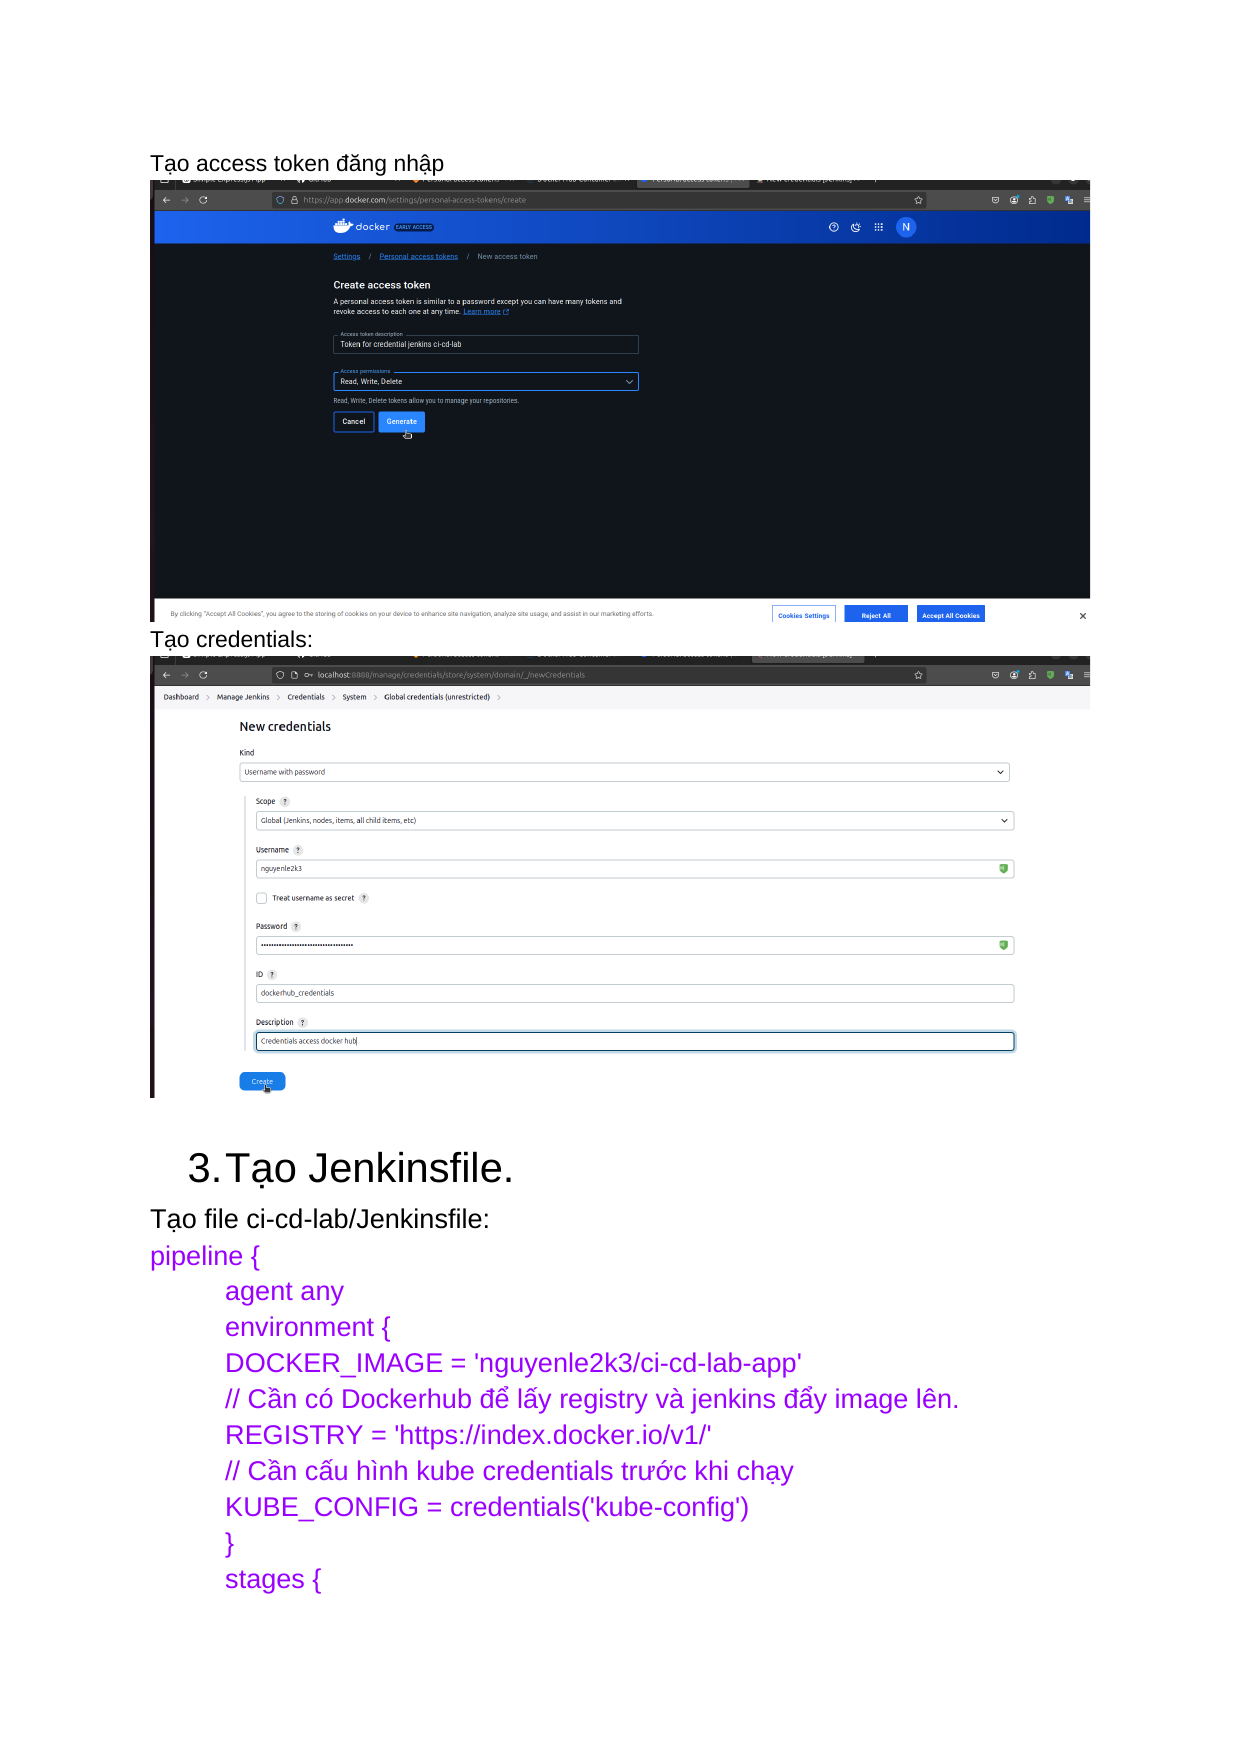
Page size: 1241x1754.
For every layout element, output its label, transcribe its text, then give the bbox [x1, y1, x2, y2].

text pipeline { [150, 1239, 1090, 1271]
text stages { [150, 1563, 1090, 1594]
text KUBE_CONFIG = credentials('kube-config') [150, 1491, 1090, 1522]
text environment { [150, 1311, 1090, 1343]
picture [150, 180, 1091, 622]
text agent any [150, 1275, 1090, 1307]
text REGISTRY = 'https://index.docker.io/v1/' [150, 1419, 1090, 1450]
text Tạo file ci-cd-lab/Jenkinsfile: [150, 1203, 1090, 1235]
text // Cần có Dockerhub để lấy registry và jenkins đẩy image lên. [150, 1383, 1090, 1414]
text // Cần cấu hình kube credentials trước khi chạy [150, 1455, 1090, 1486]
picture [150, 656, 1091, 1098]
text DOCKER_IMAGE = 'nguyenle2k3/ci-cd-lab-app' [150, 1347, 1090, 1378]
text } [150, 1527, 1090, 1558]
text Tạo credentials: [150, 626, 1090, 652]
text Tạo access token đăng nhập [150, 150, 1090, 180]
subtitle Tạo Jenkinsfile. [187, 1143, 1090, 1191]
